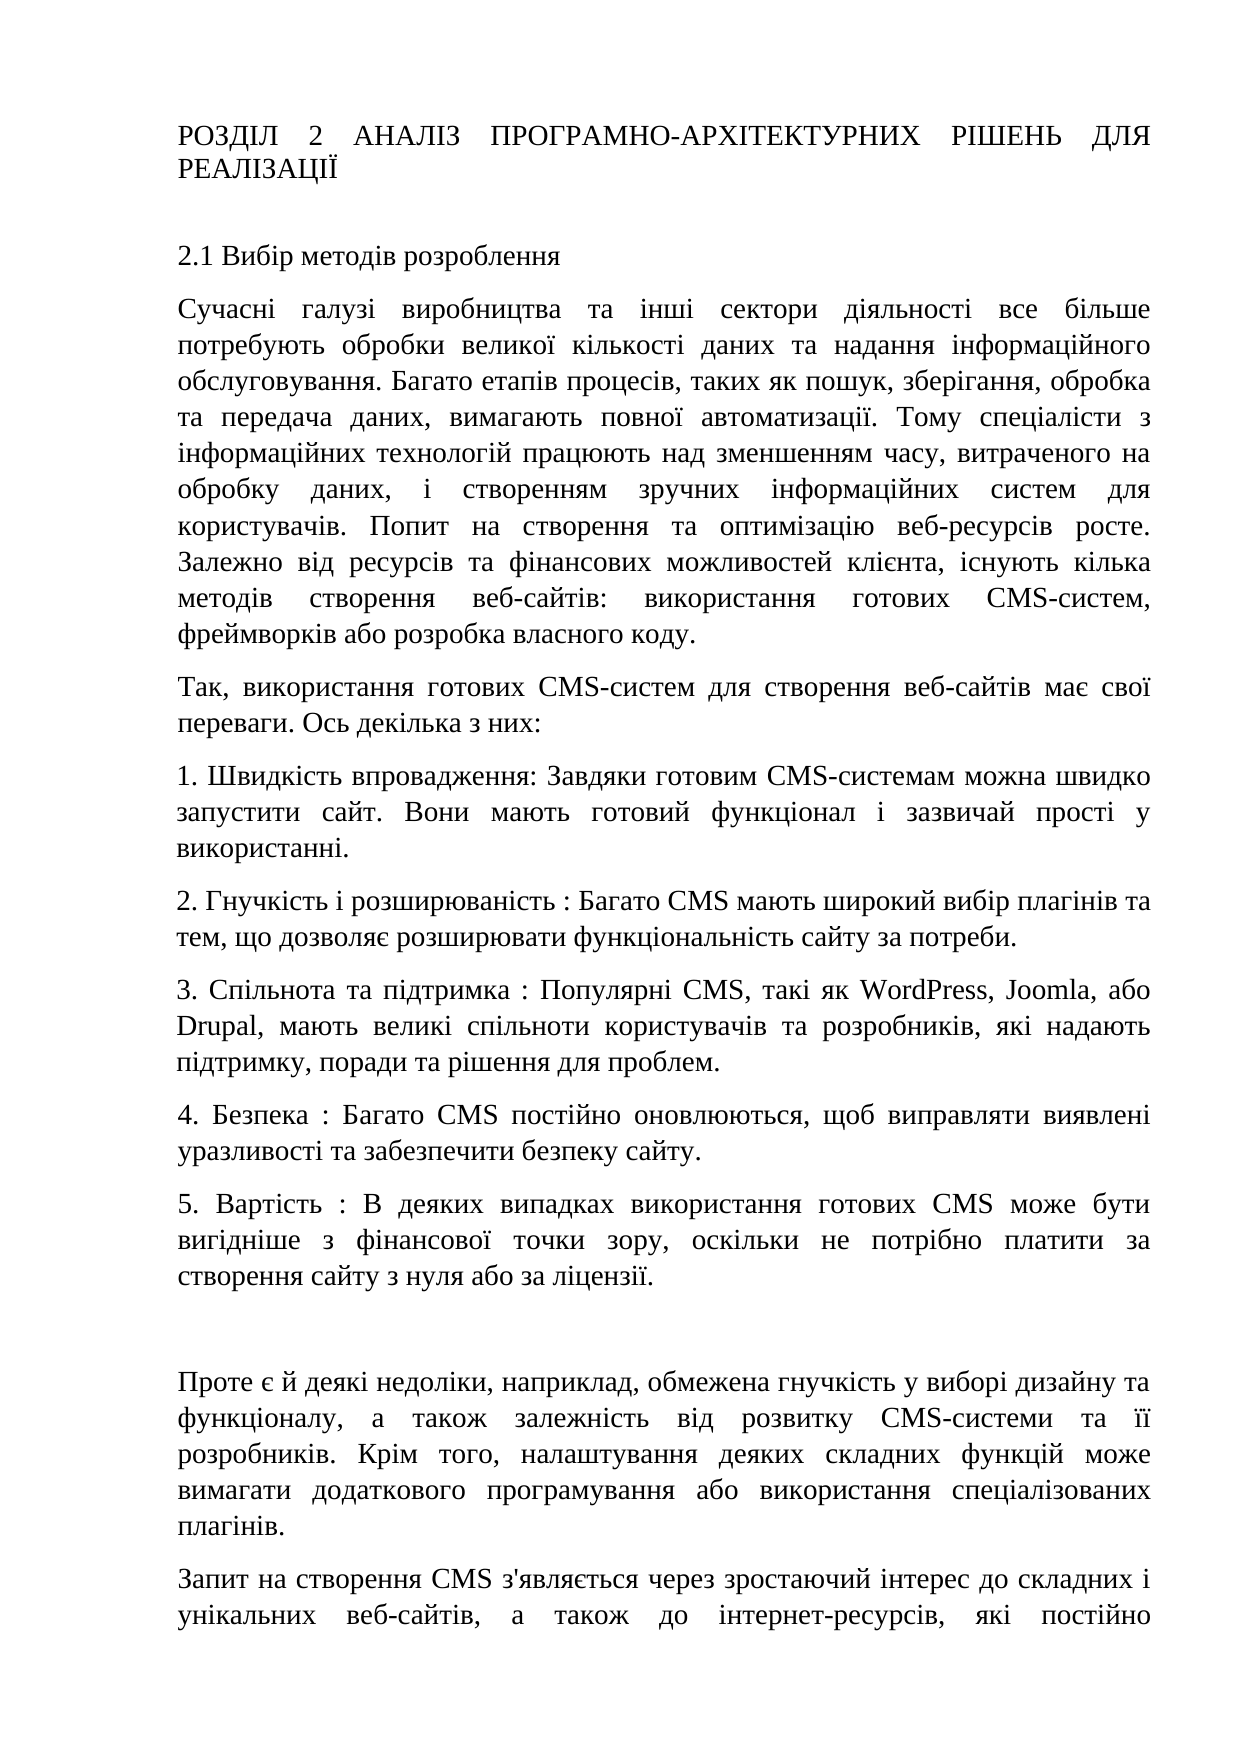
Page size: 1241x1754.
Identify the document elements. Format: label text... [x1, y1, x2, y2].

text Проте є й деякі недоліки, наприклад, обмежена гнучкість у виборі дизайну та функціоналу, а також залежність від розвитку CMS-системи та її розробників. Крім того, налаштування деяких складних функцій може вимагати додаткового програмування або використання спеціалізованих плагінів. [177, 1364, 1152, 1542]
text Так, використання готових CMS-систем для створення веб-сайтів має свої переваги. Ось декілька з них: [177, 669, 1152, 739]
text 1. Швидкість впровадження: Завдяки готовим CMS-системам можна швидко запустити сайт. Вони мають готовий функціонал і зазвичай прості у використанні. [176, 758, 1152, 864]
text 2. Гнучкість і розширюваність : Багато CMS мають широкий вибір плагінів та тем, що дозволяє розширювати функціональність сайту за потреби. [176, 883, 1152, 953]
text 3. Спільнота та підтримка : Популярні CMS, такі як WordPress, Joomla, або Drupal, мають великі спільноти користувачів та розробників, які надають підтримку, поради та рішення для проблем. [176, 972, 1152, 1078]
text 5. Вартість : В деяких випадках використання готових CMS може бути вигідніше з фінансової точки зору, оскільки не потрібно платити за створення сайту з нуля або за ліцензії. [177, 1186, 1152, 1292]
text 4. Безпека : Багато CMS постійно оновлюються, щоб виправляти виявлені уразливості та забезпечити безпеку сайту. [177, 1097, 1152, 1167]
text РОЗДІЛ 2 АНАЛІЗ ПРОГРАМНО-АРХІТЕКТУРНИХ РІШЕНЬ ДЛЯ РЕАЛІЗАЦІЇ [177, 118, 1152, 185]
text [177, 1561, 1152, 1631]
text 2.1 Вибір методів розроблення [177, 238, 1152, 272]
text Сучасні галузі виробництва та інші сектори діяльності все більше потребують обробки великої кількості даних та надання інформаційного обслуговування. Багато етапів процесів, таких як пошук, зберігання, обробка та передача даних, вимагають повної автоматизації. Тому спеціалісти з інформаційних технологій працюють над зменшенням часу, витраченого на обробку даних, і створенням зручних інформаційних систем для користувачів. Попит на створення та оптимізацію веб-ресурсів росте. Залежно від ресурсів та фінансових можливостей клієнта, існують кілька методів створення веб-сайтів: використання готових CMS-систем, фреймворків або розробка власного коду. [177, 291, 1152, 650]
